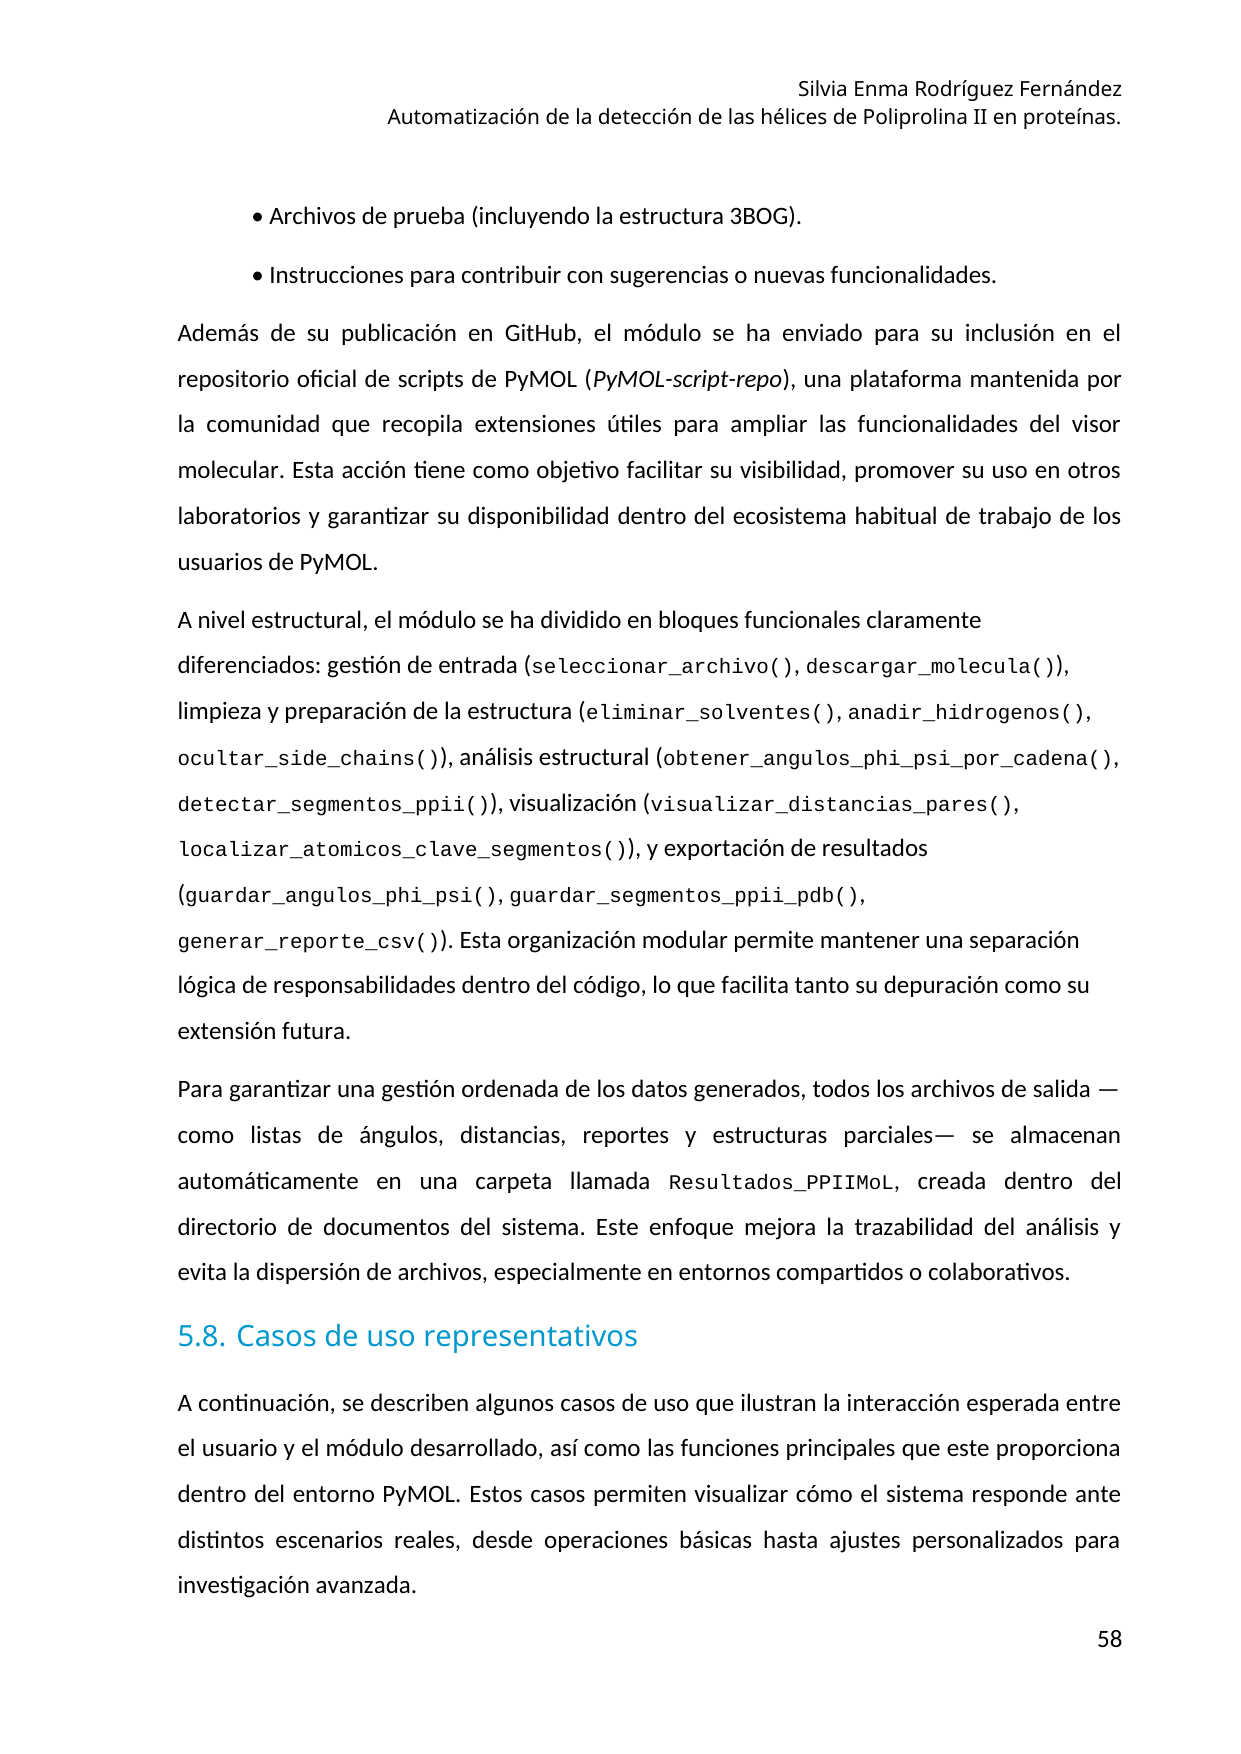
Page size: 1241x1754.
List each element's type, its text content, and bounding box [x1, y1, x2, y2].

text Para garantizar una gestión ordenada de los datos generados, todos los archivos de salida —como listas de ángulos, distancias, reportes y estructuras parciales— se almacenan automáticamente en una carpeta llamada Resultados_PPIIMoL, creada dentro del directorio de documentos del sistema. Este enfoque mejora la trazabilidad del análisis y evita la dispersión de archivos, especialmente en entornos compartidos o colaborativos. [177, 1074, 1122, 1287]
text A nivel estructural, el módulo se ha dividido en bloques funcionales claramente diferenciados: gestión de entrada (seleccionar_archivo(), descargar_molecula()), limpieza y preparación de la estructura (eliminar_solventes(), anadir_hidrogenos(), ocultar_side_chains()), análisis estructural (obtener_angulos_phi_psi_por_cadena(), detectar_segmentos_ppii()), visualización (visualizar_distancias_pares(), localizar_atomicos_clave_segmentos()), y exportación de resultados (guardar_angulos_phi_psi(), guardar_segmentos_ppii_pdb(), generar_reporte_csv()). Esta organización modular permite mantener una separación lógica de responsabilidades dentro del código, lo que facilita tanto su depuración como su extensión futura. [177, 604, 1122, 1046]
text • Archivos de prueba (incluyendo la estructura 3BOG). [251, 201, 1122, 231]
text Además de su publicación en GitHub, el módulo se ha enviado para su inclusión en el repositorio oficial de scripts de PyMOL (PyMOL-script-repo), una plataforma mantenida por la comunidad que recopila extensiones útiles para ampliar las funcionalidades del visor molecular. Esta acción tiene como objetivo facilitar su visibilidad, promover su uso en otros laboratorios y garantizar su disponibilidad dentro del ecosistema habitual de trabajo de los usuarios de PyMOL. [177, 317, 1122, 576]
text A continuación, se describen algunos casos de uso que ilustran la interacción esperada entre el usuario y el módulo desarrollado, así como las funciones principales que este proporciona dentro del entorno PyMOL. Estos casos permiten visualizar cómo el sistema responde ante distintos escenarios reales, desde operaciones básicas hasta ajustes personalizados para investigación avanzada. [177, 1387, 1122, 1600]
subtitle Casos de uso representativos [177, 1315, 1122, 1354]
text • Instrucciones para contribuir con sugerencias o nuevas funcionalidades. [251, 259, 1122, 289]
